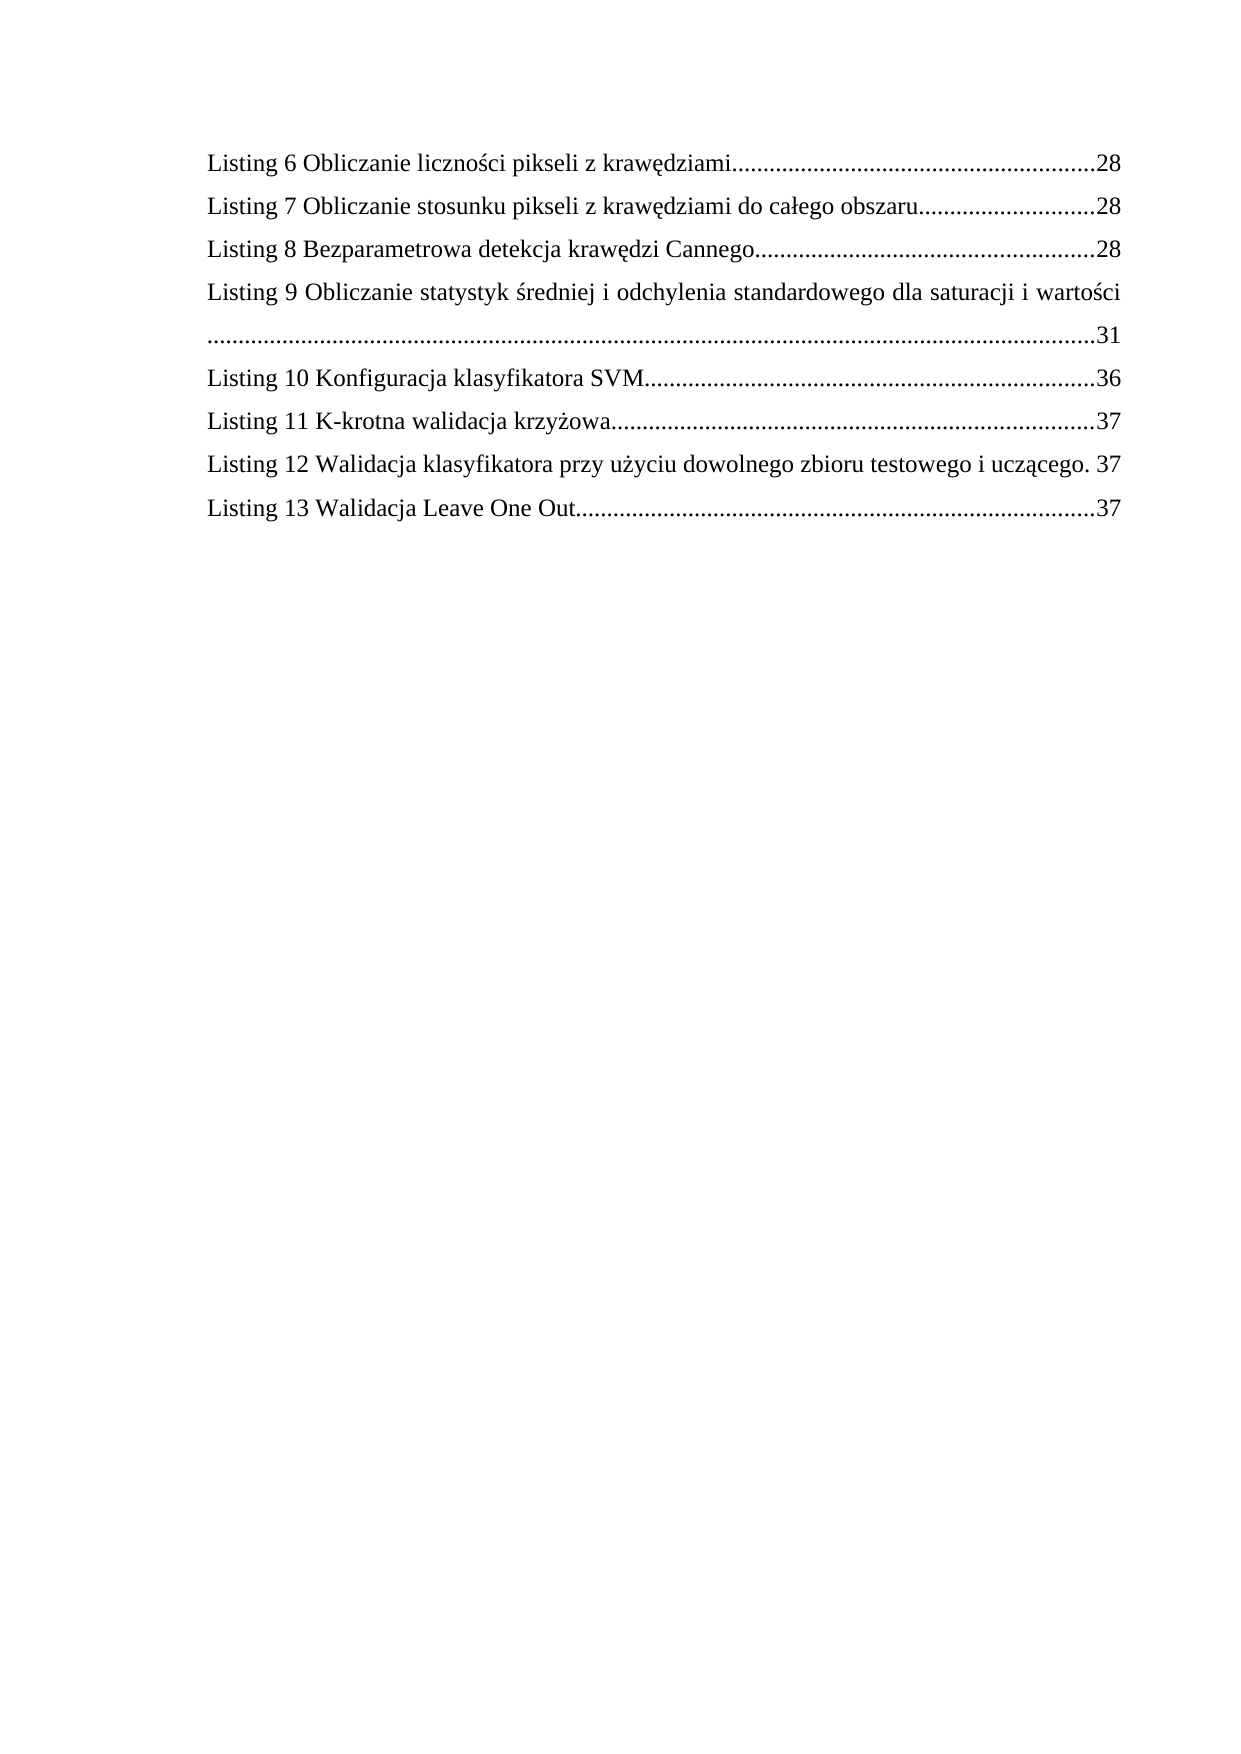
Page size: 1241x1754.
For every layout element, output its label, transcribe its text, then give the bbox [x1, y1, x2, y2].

text Listing 12 Walidacja klasyfikatora przy użyciu dowolnego zbioru testowego i uczącego 37 [207, 449, 1122, 478]
text Listing 10 Konfiguracja klasyfikatora SVM 36 [207, 363, 1122, 392]
text Listing 8 Bezparametrowa detekcja krawędzi Cannego 28 [207, 234, 1122, 263]
text Listing 13 Walidacja Leave One Out 37 [207, 493, 1122, 521]
text Listing 11 K-krotna walidacja krzyżowa 37 [207, 406, 1122, 435]
text Listing 7 Obliczanie stosunku pikseli z krawędziami do całego obszaru 28 [207, 191, 1122, 219]
text Listing 6 Obliczanie liczności pikseli z krawędziami 28 [207, 148, 1122, 176]
text Listing 9 Obliczanie statystyk średniej i odchylenia standardowego dla saturacji i wartości 31 [207, 277, 1122, 349]
